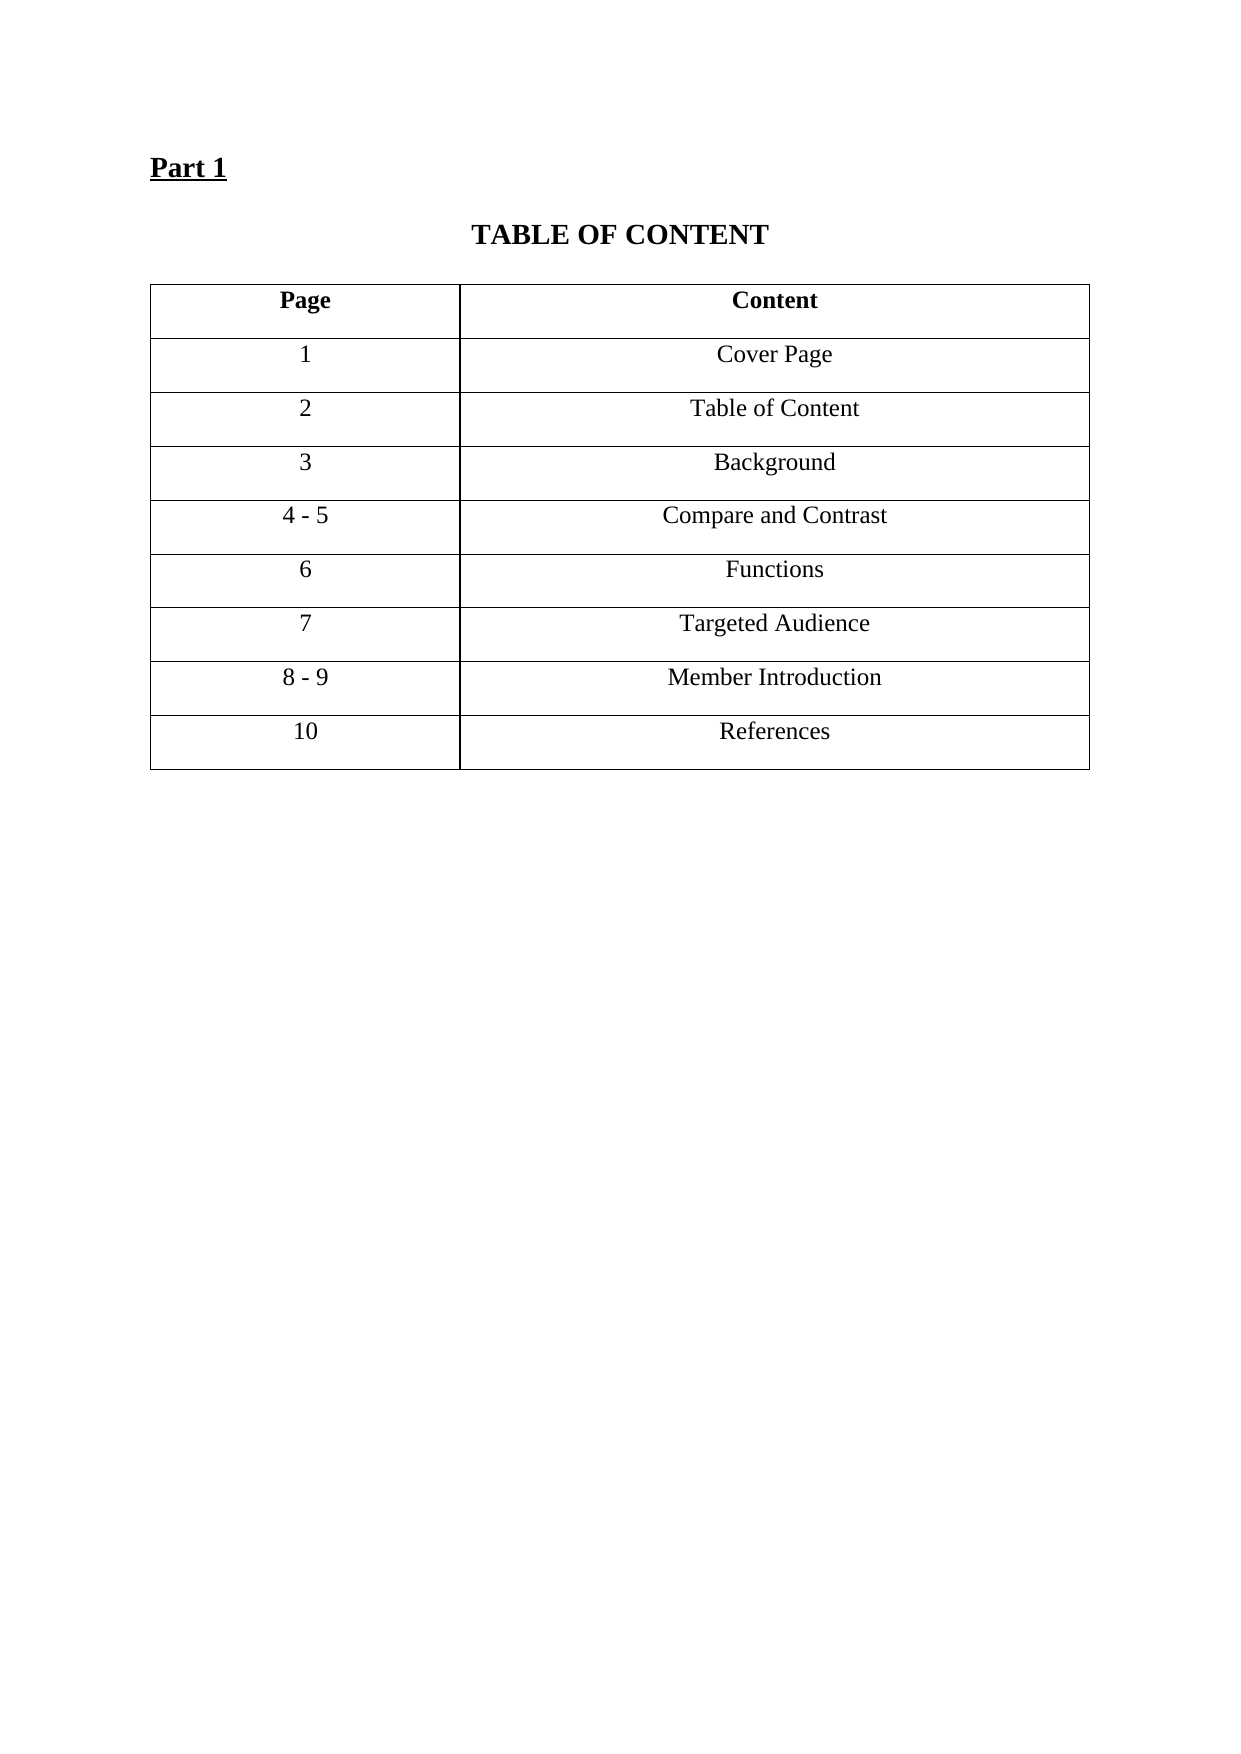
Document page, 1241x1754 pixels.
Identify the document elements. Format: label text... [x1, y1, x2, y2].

table_cell 8 - 9 [151, 662, 459, 715]
table_cell Functions [461, 555, 1089, 607]
table_header Page [151, 285, 459, 338]
table_cell Member Introduction [461, 662, 1089, 715]
table_cell 4 - 5 [151, 501, 459, 553]
table_cell Compare and Contrast [461, 501, 1089, 553]
table_cell Cover Page [461, 339, 1089, 392]
table_cell 10 [151, 716, 459, 769]
table_cell 7 [151, 608, 459, 661]
table_cell 3 [151, 447, 459, 499]
table_cell Targeted Audience [461, 608, 1089, 661]
table_cell 1 [151, 339, 459, 392]
table_cell 2 [151, 393, 459, 446]
table_cell Background [461, 447, 1089, 499]
text TABLE OF CONTENT [150, 217, 1090, 251]
text Part 1 [150, 150, 1090, 183]
table_cell Table of Content [461, 393, 1089, 446]
table_cell 6 [151, 555, 459, 607]
table_header Content [461, 285, 1089, 338]
table_cell References [461, 716, 1089, 769]
